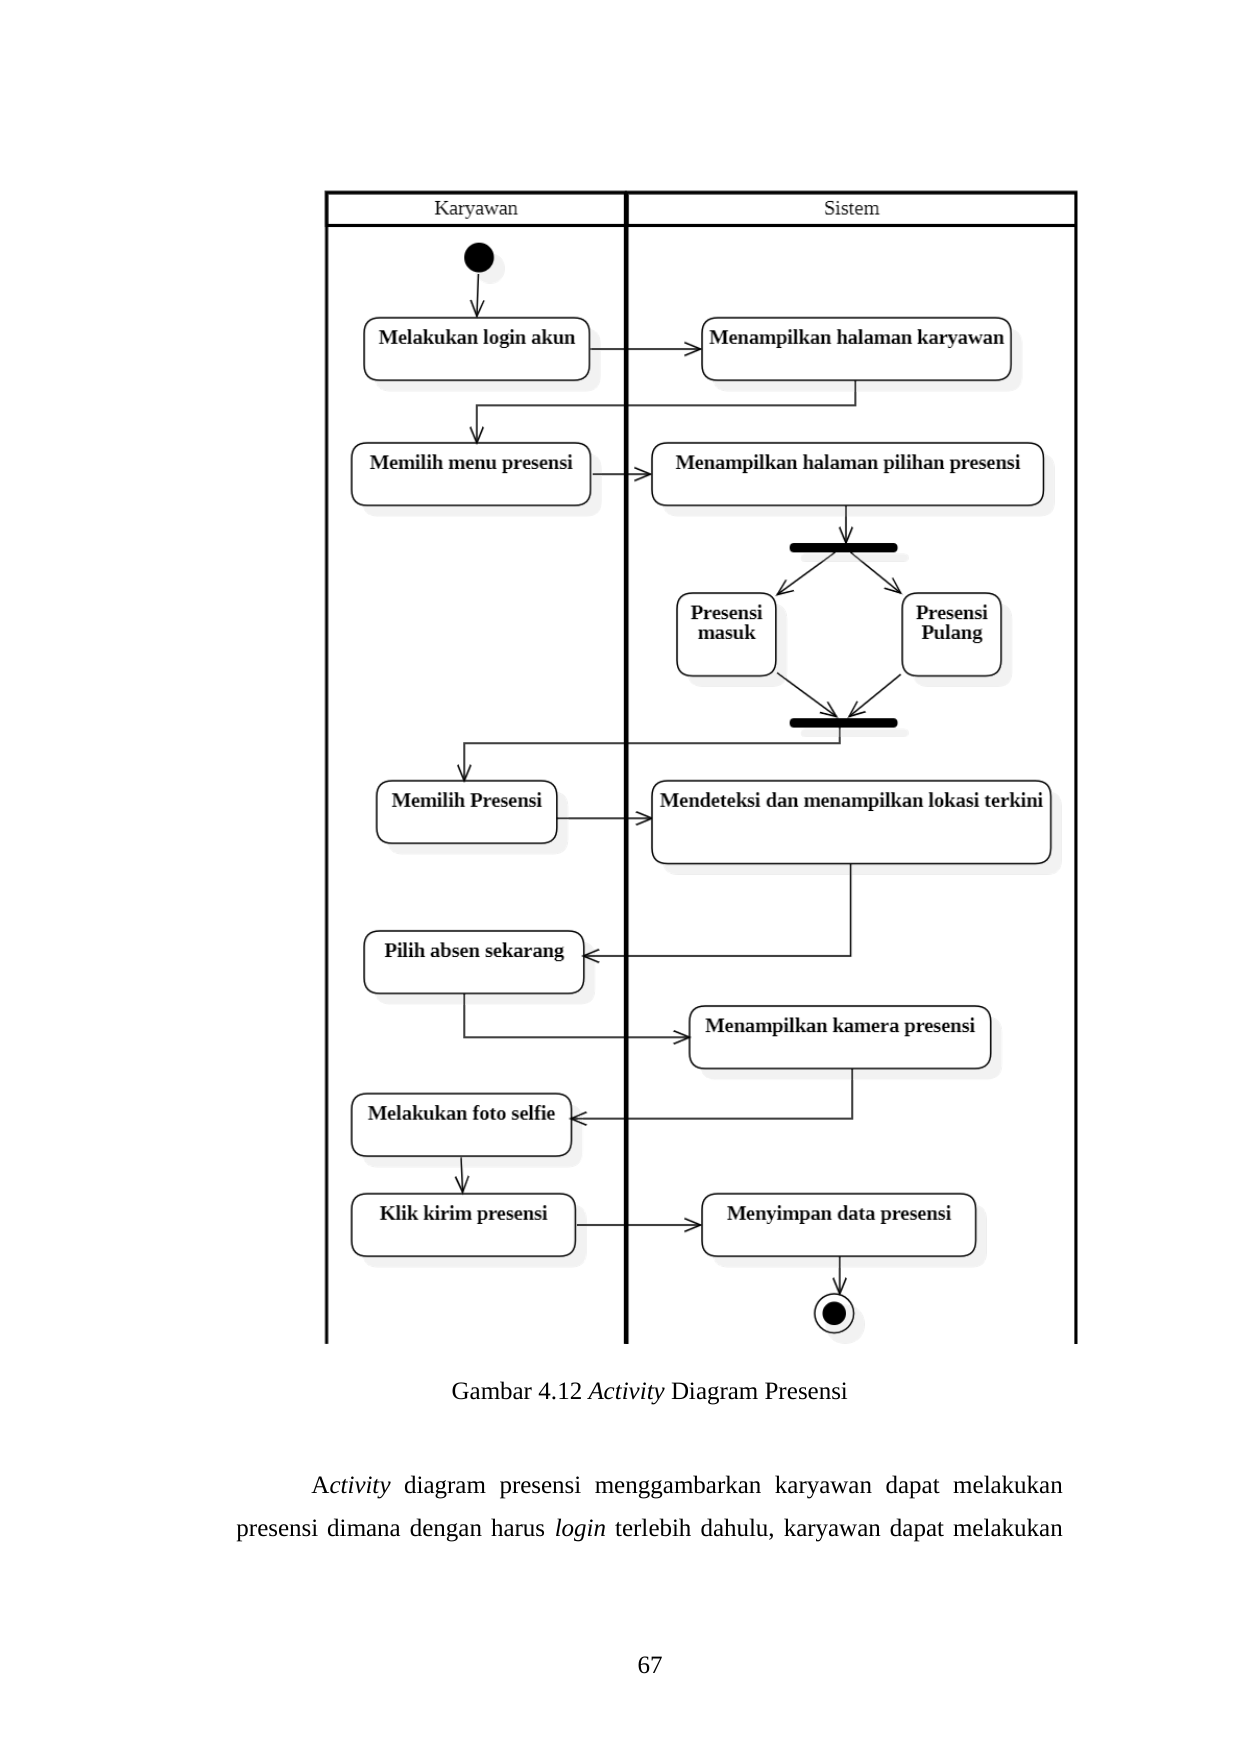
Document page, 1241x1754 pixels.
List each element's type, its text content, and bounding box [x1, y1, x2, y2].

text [236, 1470, 1063, 1542]
text Gambar 4.12 Activity Diagram Presensi [236, 1376, 1063, 1405]
picture [311, 177, 1090, 1344]
